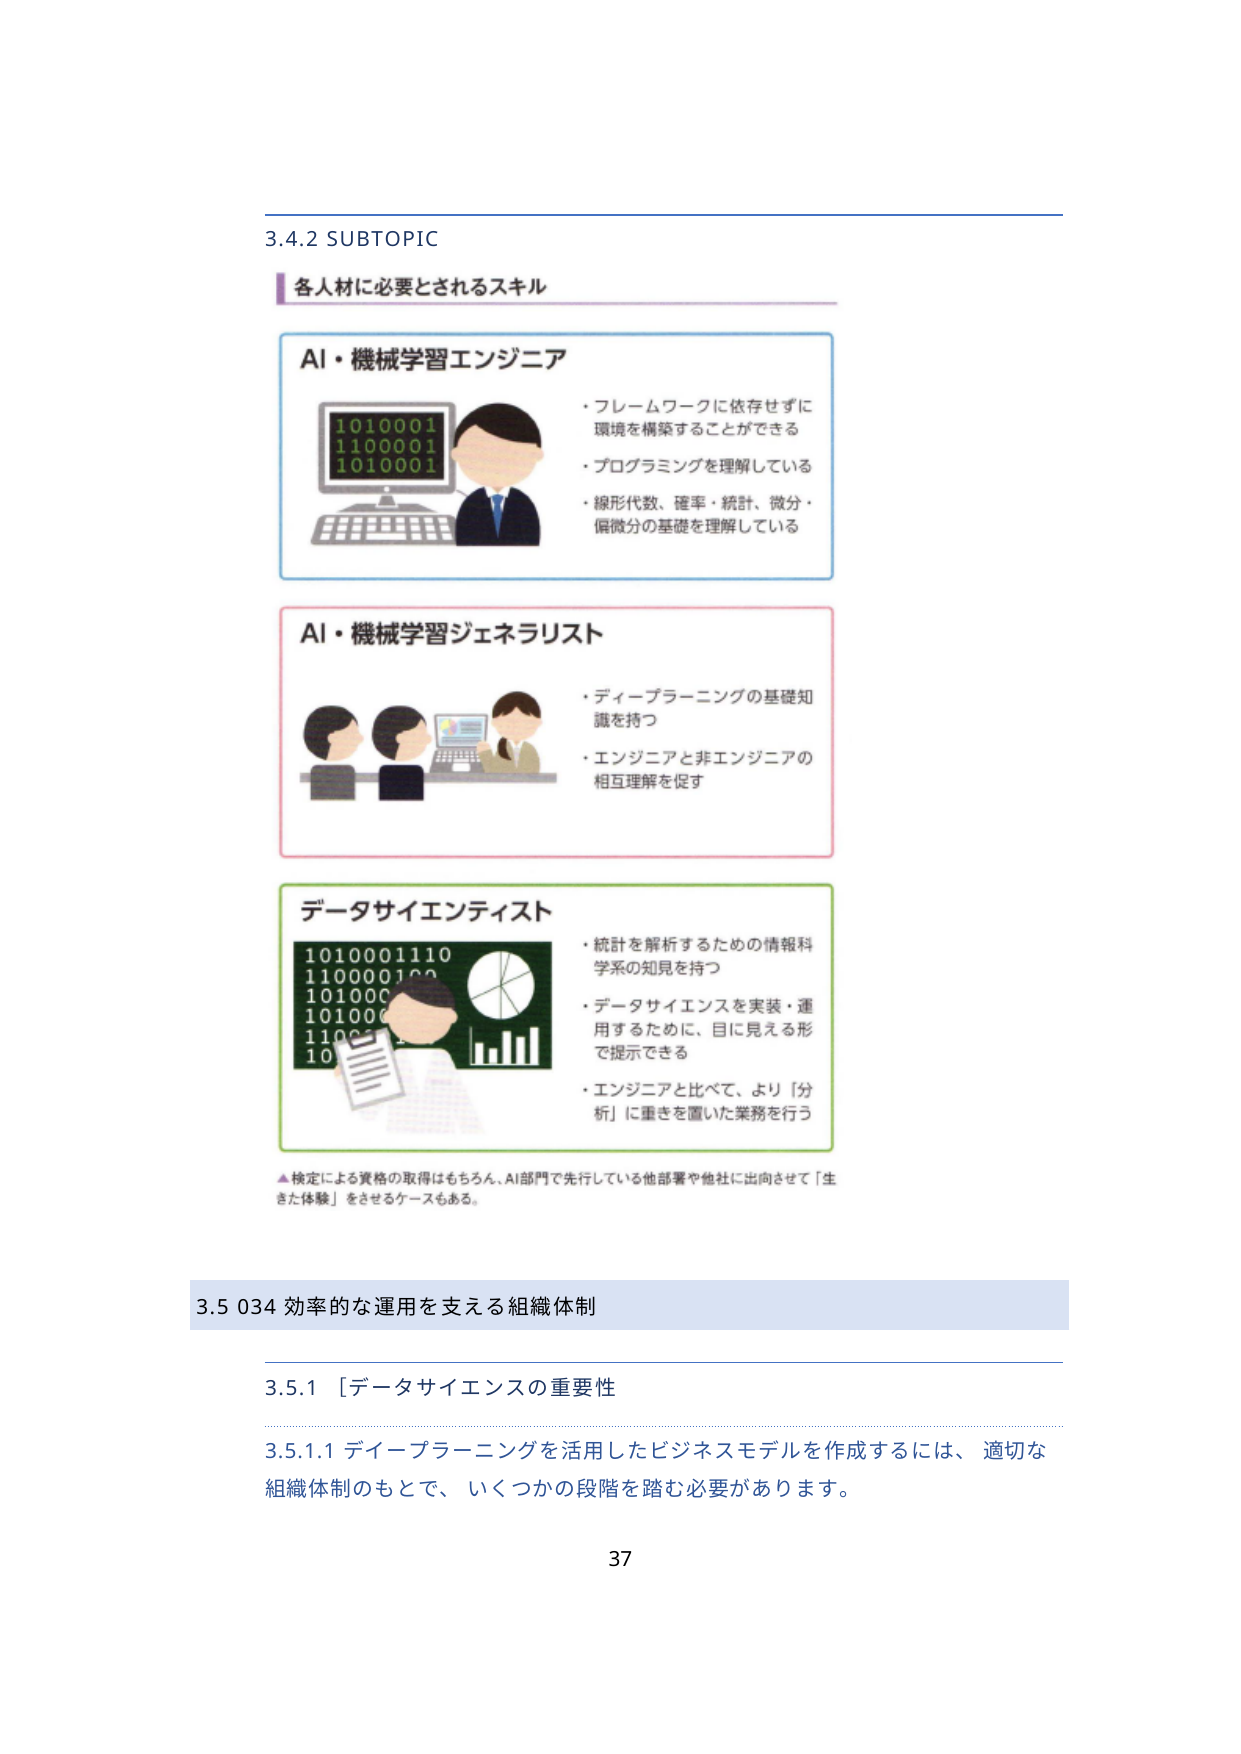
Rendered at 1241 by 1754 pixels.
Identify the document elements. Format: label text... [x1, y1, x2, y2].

text デイープラーニングを活用したビジネスモデルを作成するには、 適切な組織体制のもとで、 いくつかの段階を踏む必要があります。 [265, 1426, 1063, 1506]
text 034 効率的な運用を支える組織体制 [196, 1286, 1063, 1324]
text ［データサイエンスの重要性 [265, 1363, 1063, 1405]
picture [264, 257, 853, 1211]
